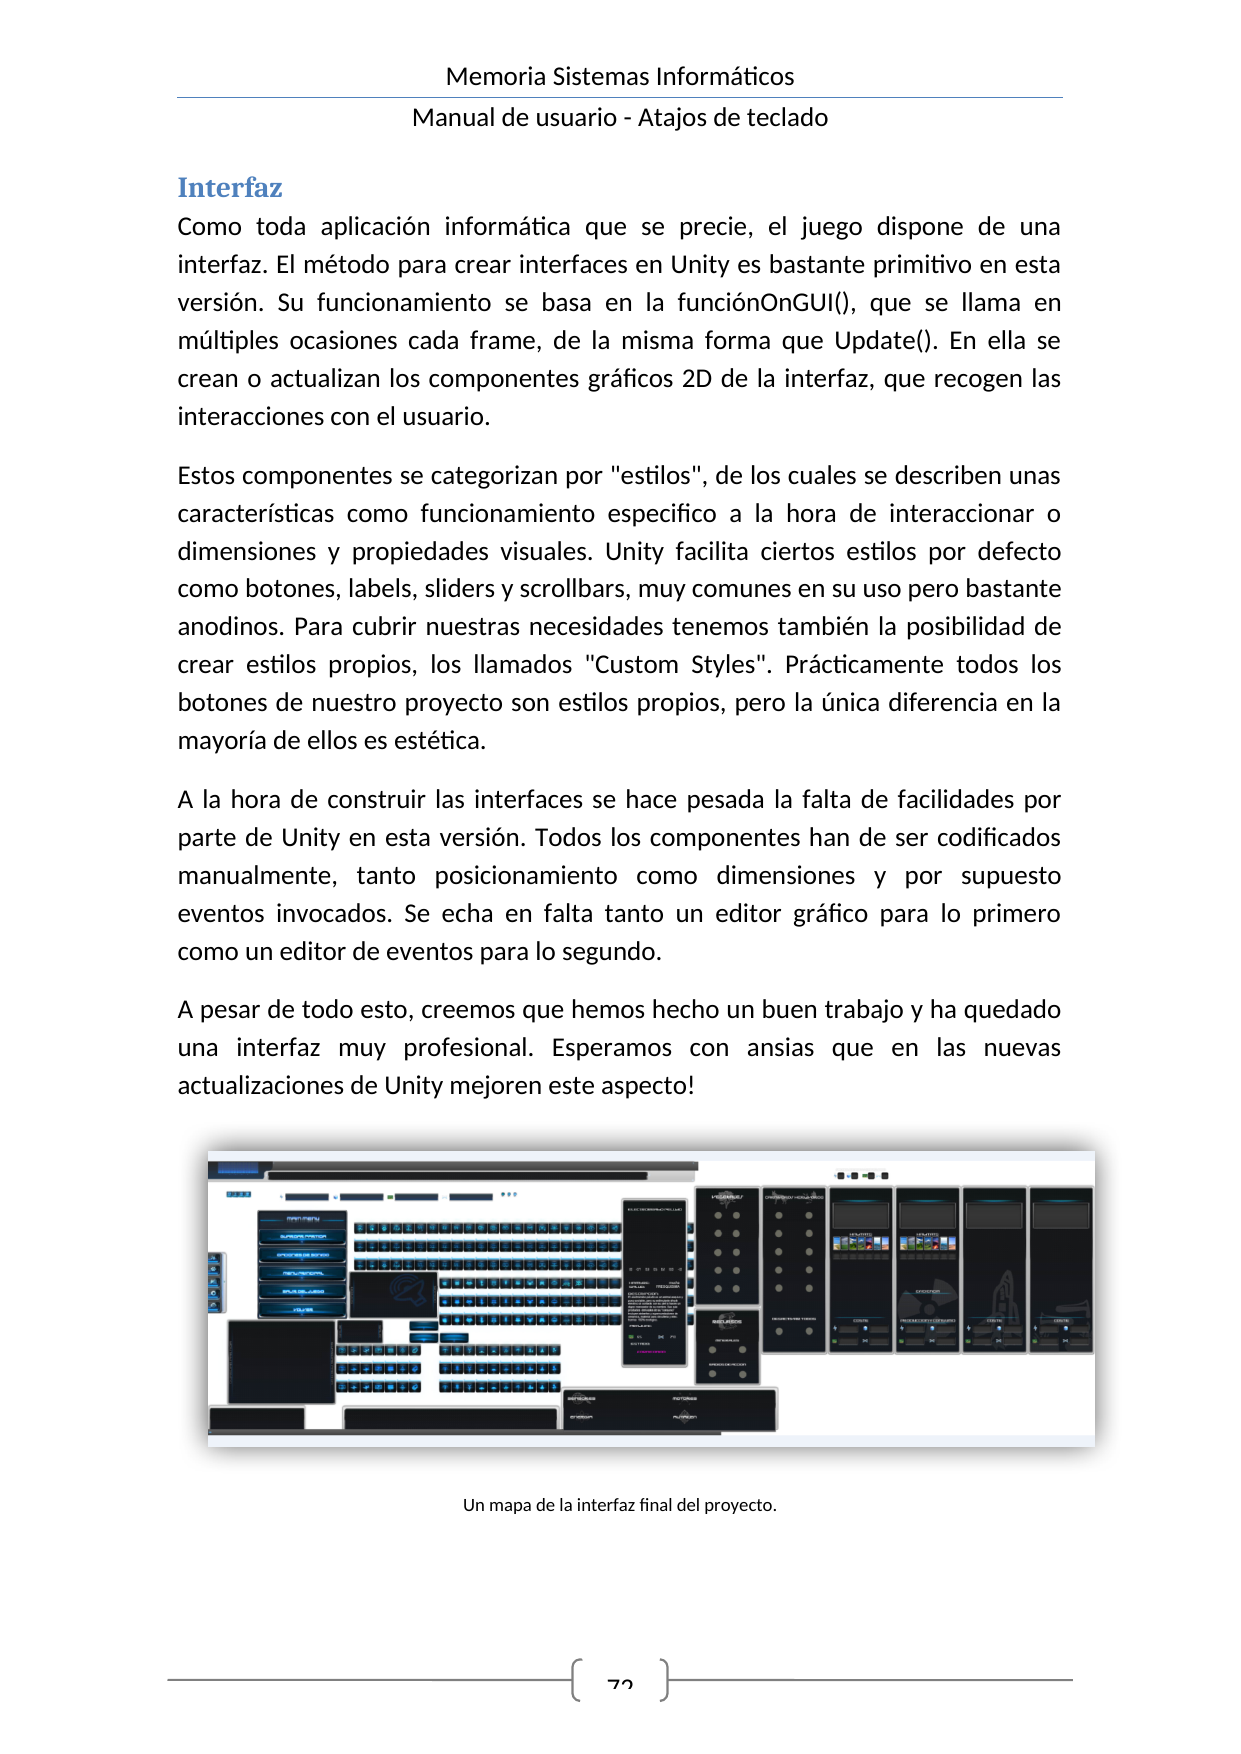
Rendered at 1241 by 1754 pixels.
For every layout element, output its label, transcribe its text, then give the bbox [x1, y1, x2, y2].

text Estos componentes se categorizan por "estilos", de los cuales se describen unas características como funcionamiento especifico a la hora de interaccionar o dimensiones y propiedades visuales. Unity facilita ciertos estilos por defecto como botones, labels, sliders y scrollbars, muy comunes en su uso pero bastante anodinos. Para cubrir nuestras necesidades tenemos también la posibilidad de crear estilos propios, los llamados "Custom Styles". Prácticamente todos los botones de nuestro proyecto son estilos propios, pero la única diferencia en la mayoría de ellos es estética. [177, 458, 1063, 756]
subtitle Interfaz [177, 171, 1063, 204]
text A pesar de todo esto, creemos que hemos hecho un buen trabajo y ha quedado una interfaz muy profesional. Esperamos con ansias que en las nuevas actualizaciones de Unity mejoren este aspecto! [177, 992, 1063, 1101]
text Como toda aplicación informática que se precie, el juego dispone de una interfaz. El método para crear interfaces en Unity es bastante primitivo en esta versión. Su funcionamiento se basa en la funciónOnGUI(), que se llama en múltiples ocasiones cada frame, de la misma forma que Update(). En ella se crean o actualizan los componentes gráficos 2D de la interfaz, que recogen las interacciones con el usuario. [177, 209, 1063, 432]
text Un mapa de la interfaz final del proyecto. [177, 1493, 1063, 1516]
text A la hora de construir las interfaces se hace pesada la falta de facilidades por parte de Unity en esta versión. Todos los componentes han de ser codificados manualmente, tanto posicionamiento como dimensiones y por supuesto eventos invocados. Se echa en falta tanto un editor gráfico para lo primero como un editor de eventos para lo segundo. [177, 782, 1063, 967]
picture [208, 1151, 1095, 1447]
